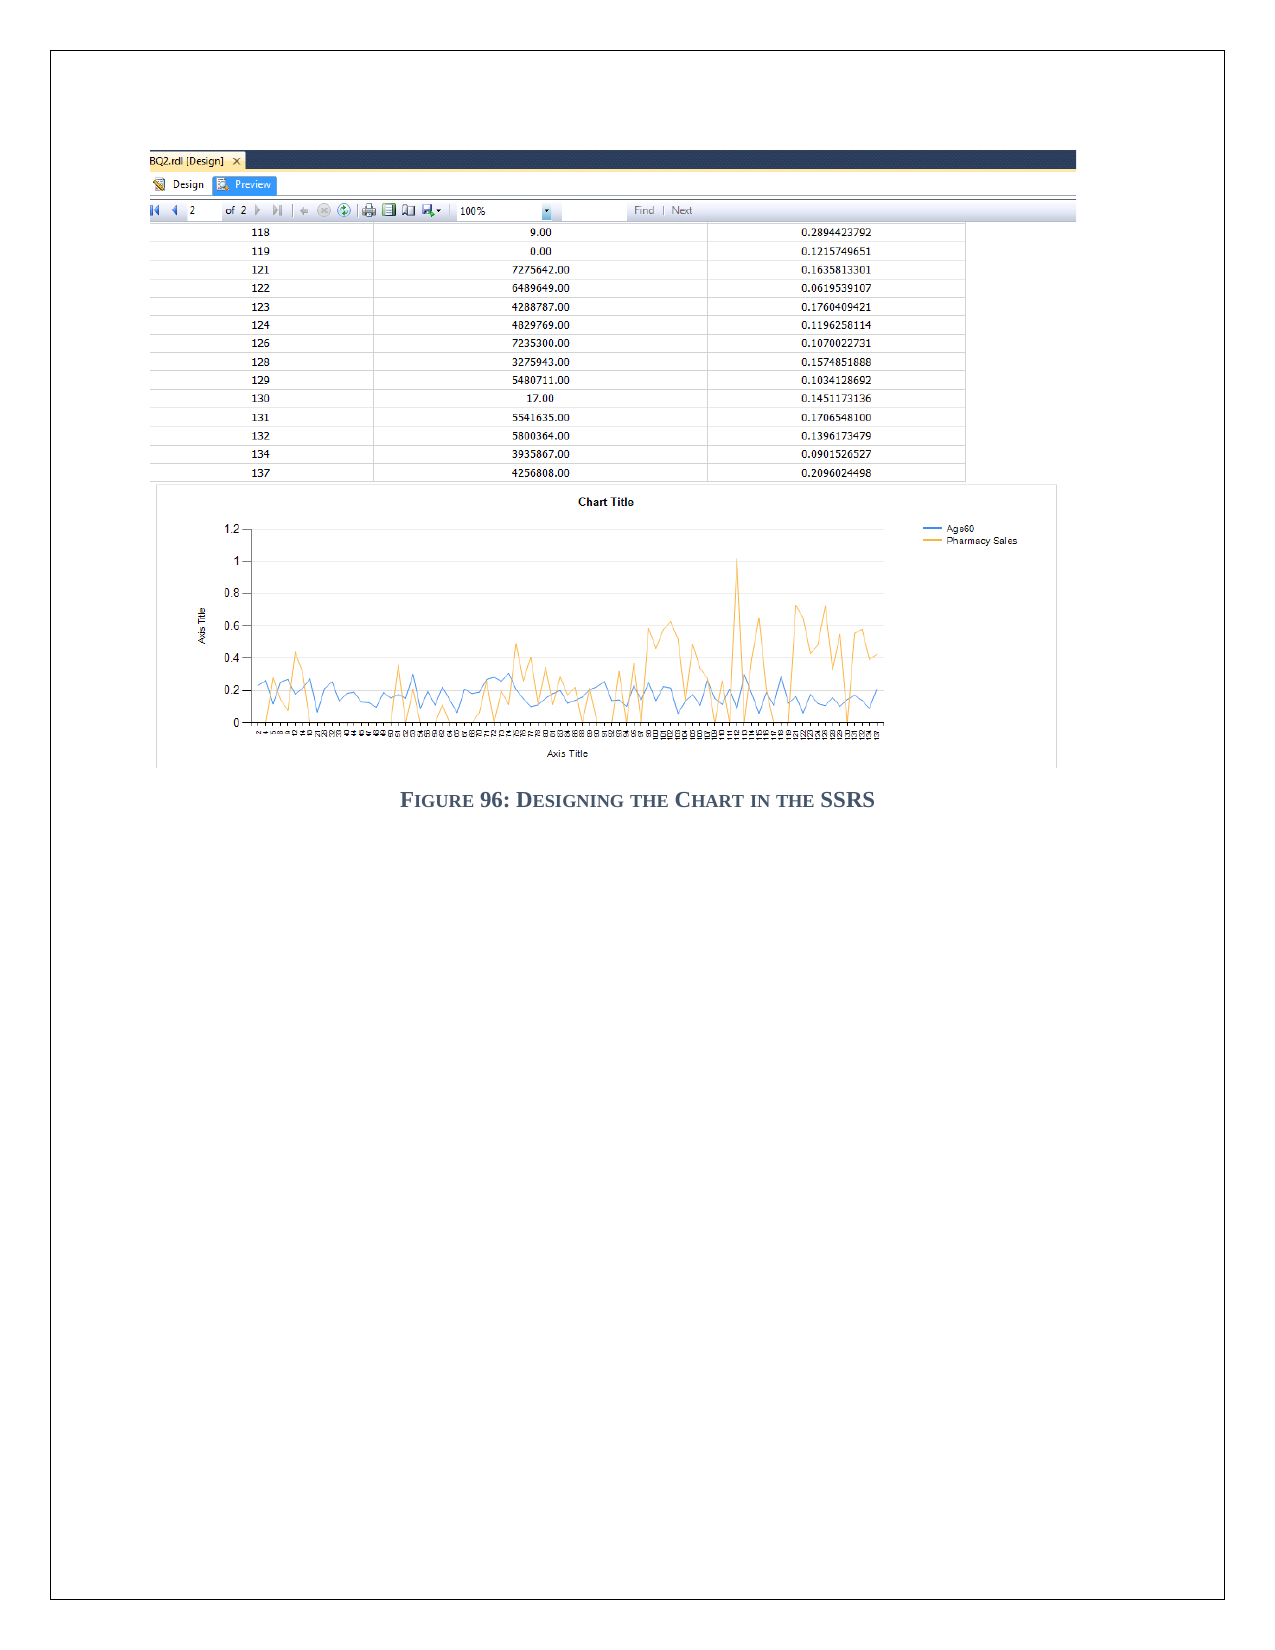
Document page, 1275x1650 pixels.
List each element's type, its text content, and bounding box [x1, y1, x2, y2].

picture [150, 150, 1077, 768]
text Figure 96: Designing the Chart in the SSRS [150, 786, 1125, 813]
